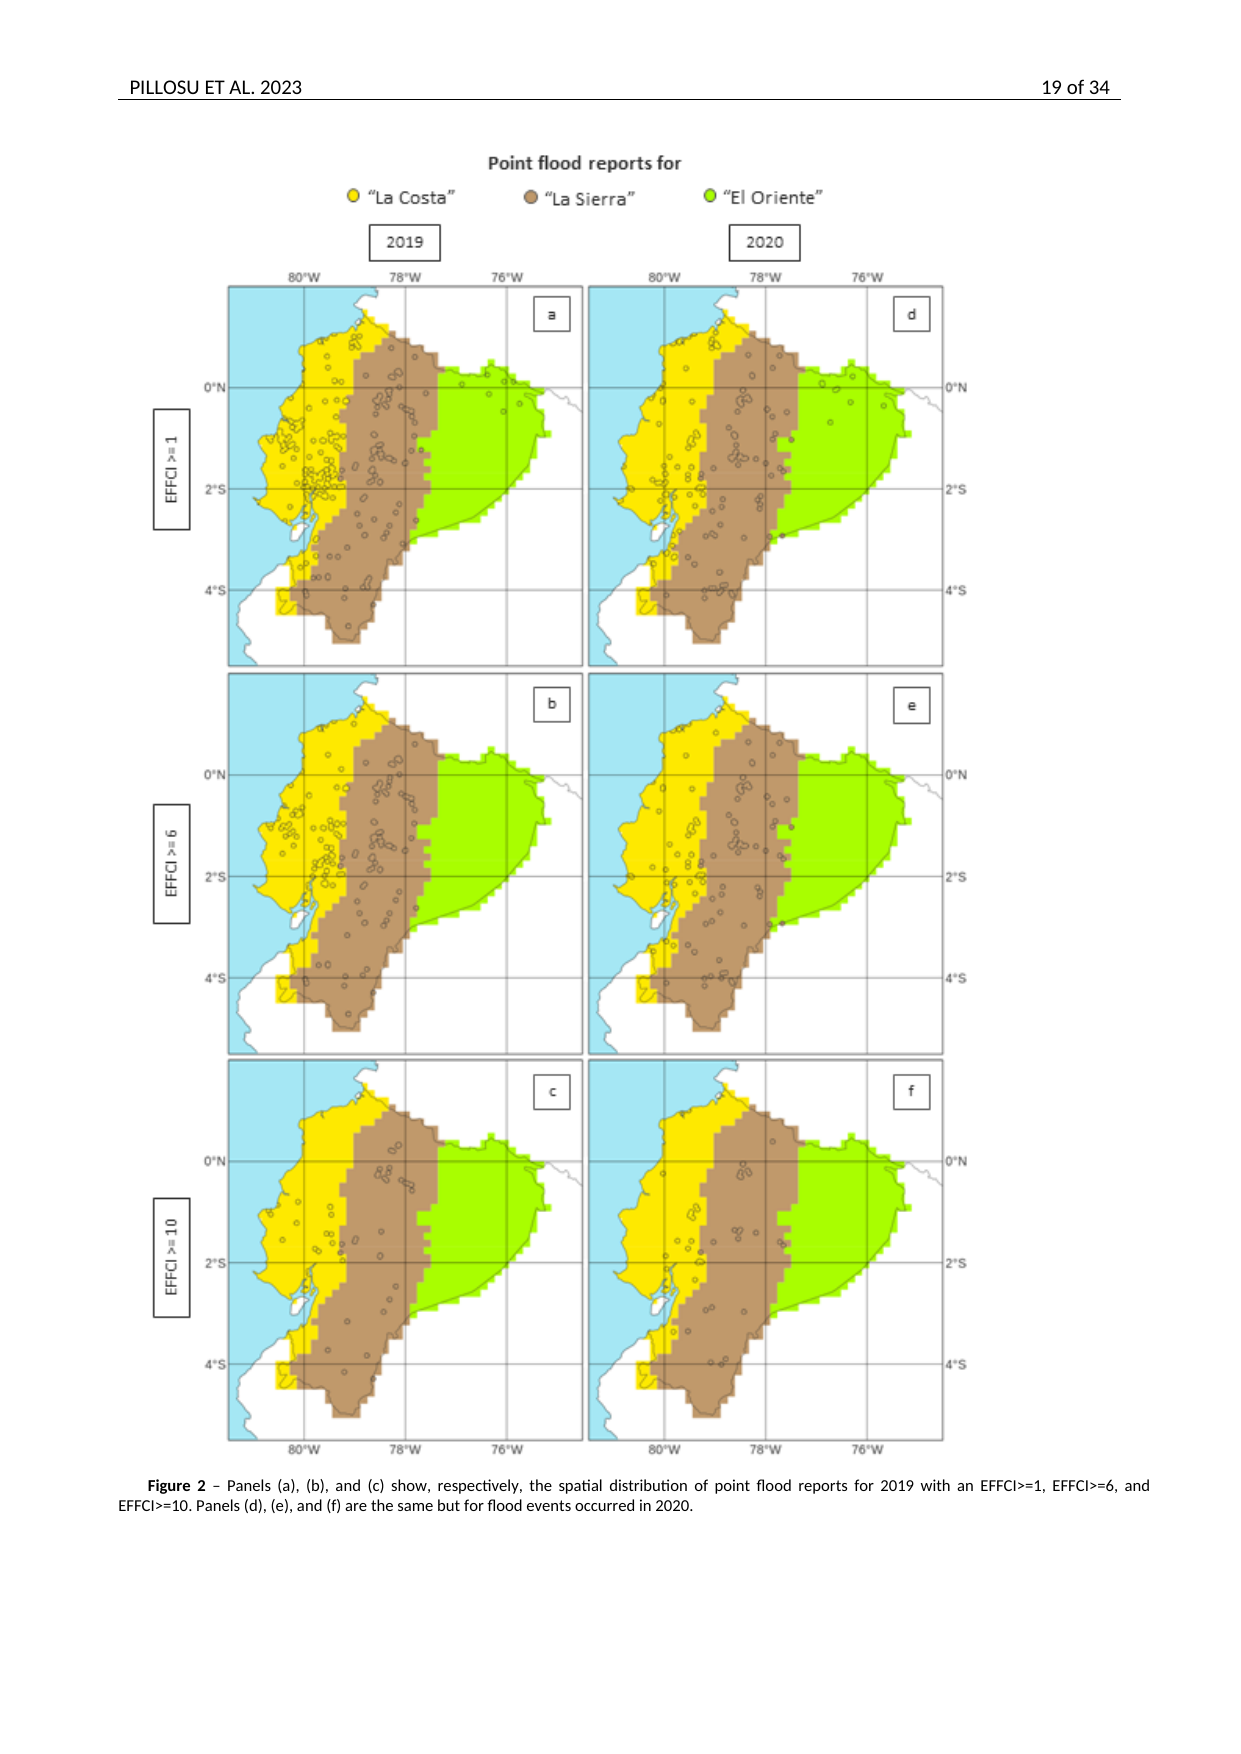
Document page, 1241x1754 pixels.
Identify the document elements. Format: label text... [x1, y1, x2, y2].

picture [147, 151, 981, 1462]
text Figure 2 – Panels (a), (b), and (c) show, respectively, the spatial distribution of point flood reports for 2019 with an EFFCI>=1, EFFCI>=6, and EFFCI>=10. Panels (d), (e), and (f) are the same but for flood events occurred in 2020. [118, 1475, 1152, 1515]
